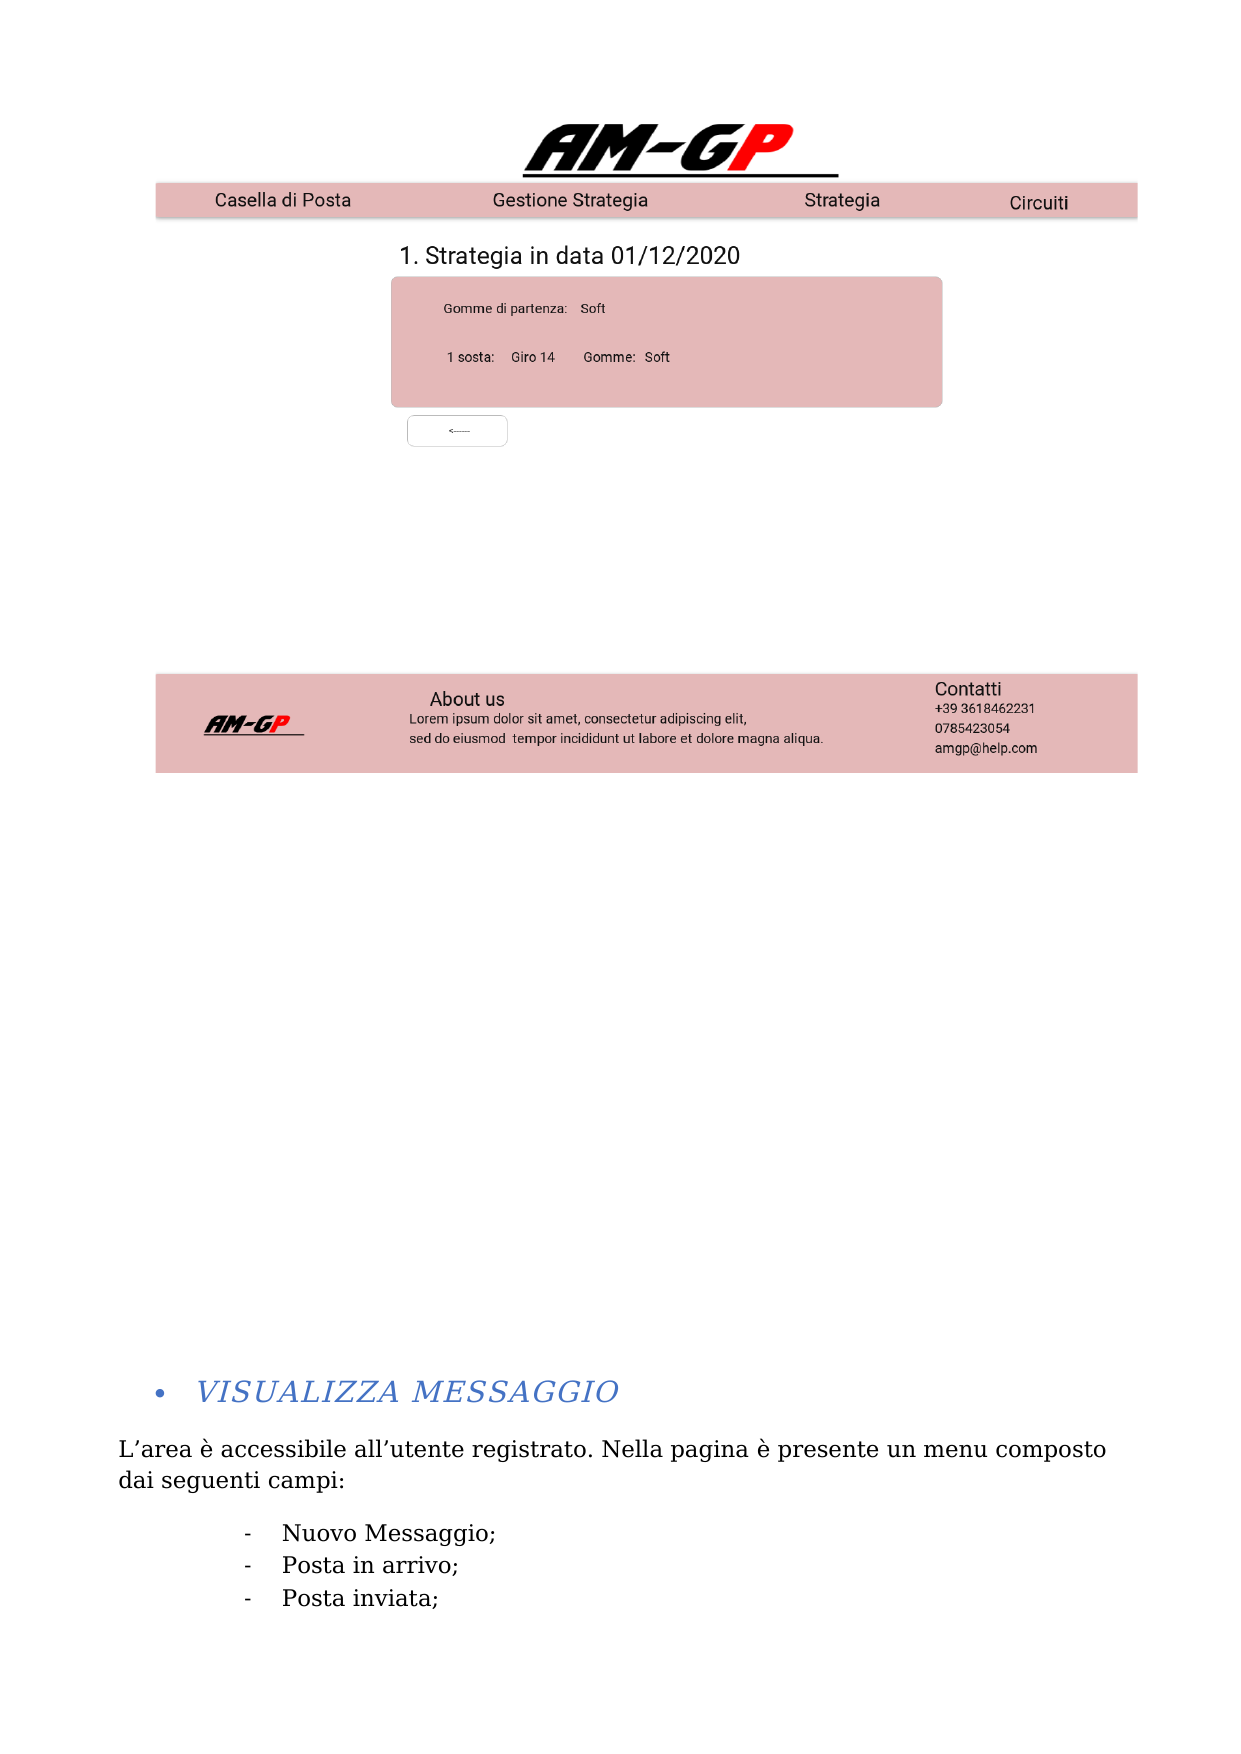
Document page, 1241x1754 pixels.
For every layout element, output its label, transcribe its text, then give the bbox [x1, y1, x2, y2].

picture [155, 73, 1138, 773]
list Posta in arrivo; [244, 1551, 1122, 1579]
list Nuovo Messaggio; [244, 1518, 1122, 1547]
text L’area è accessibile all’utente registrato. Nella pagina è presente un menu composto dai seguenti campi: [118, 1434, 1122, 1494]
list Posta inviata; [244, 1584, 1122, 1612]
subtitle VISUALIZZA MESSAGGIO [156, 1373, 1122, 1408]
